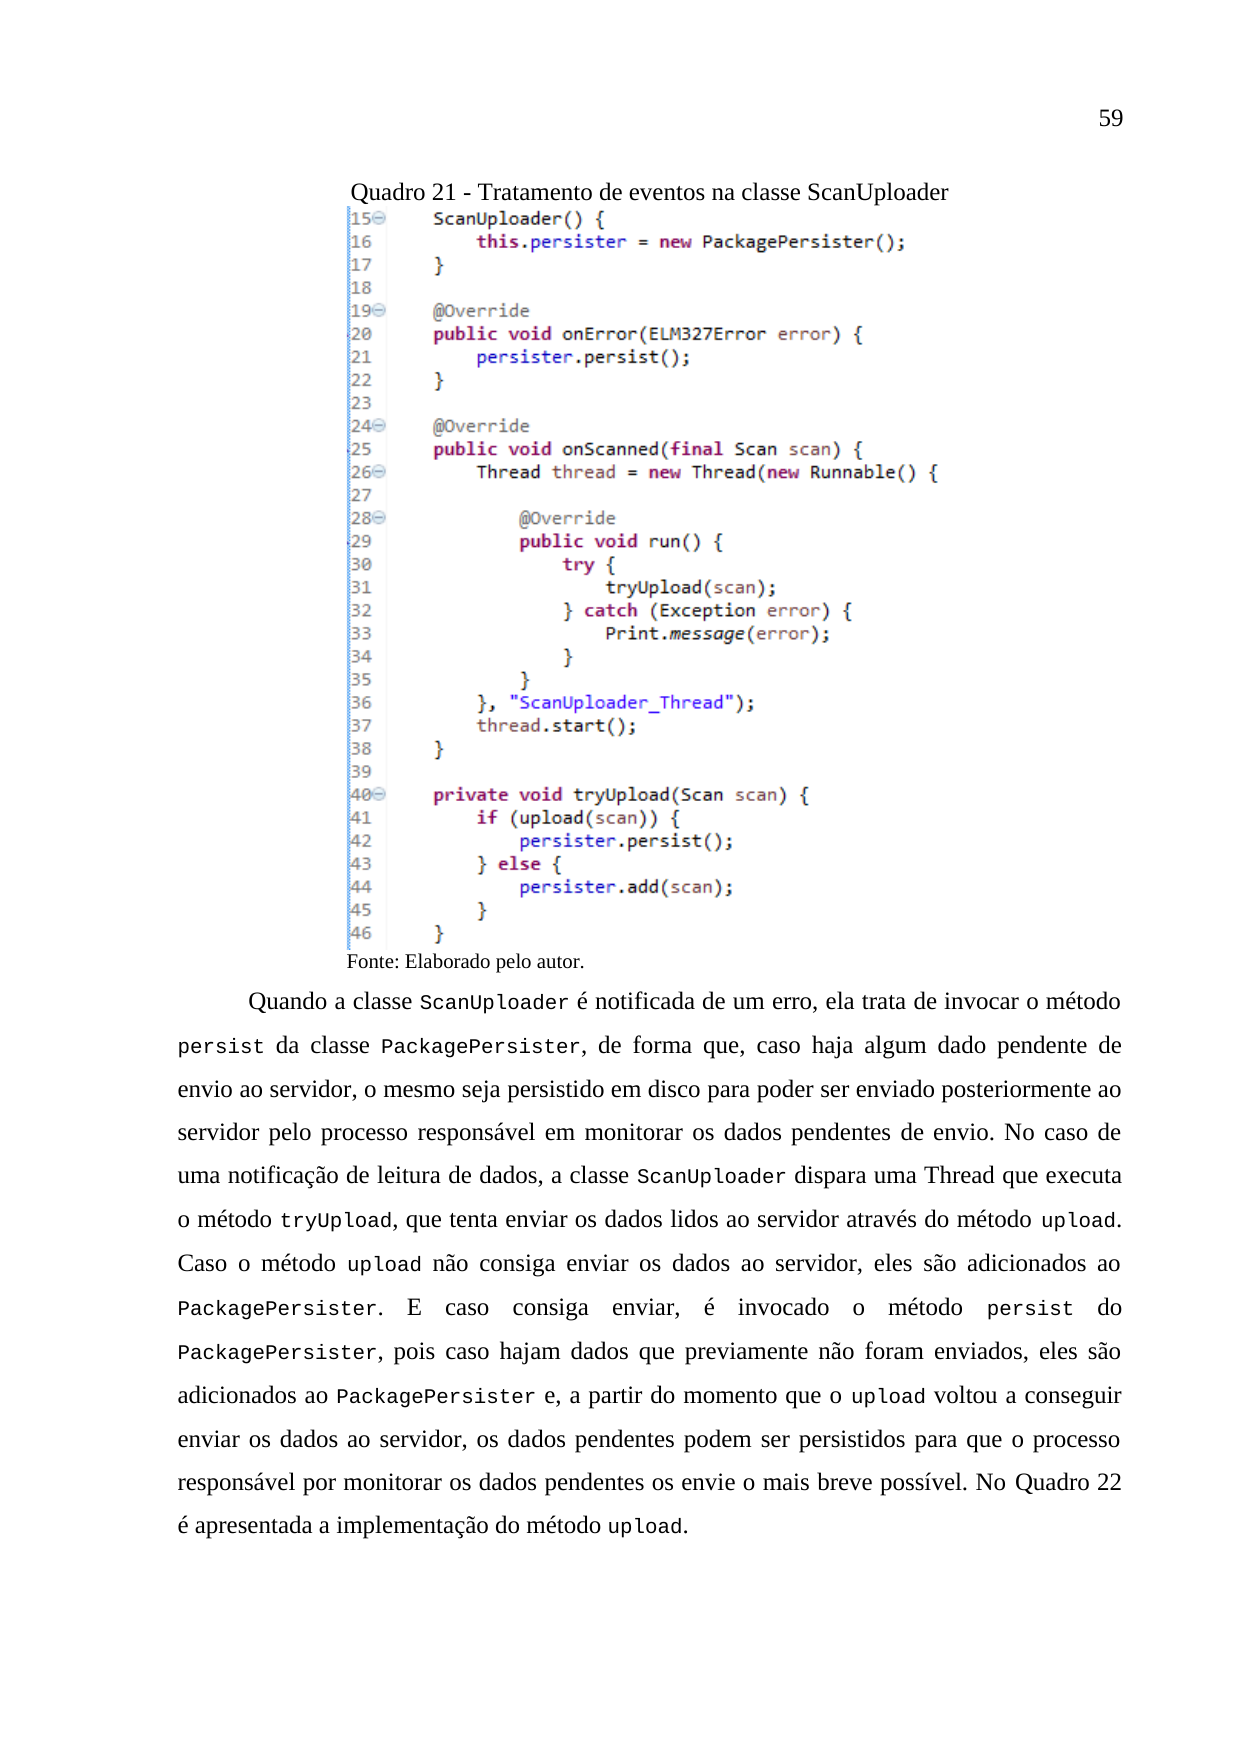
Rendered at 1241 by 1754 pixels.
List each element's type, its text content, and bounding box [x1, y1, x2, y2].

picture [346, 206, 953, 950]
text Fonte: Elaborado pelo autor. [177, 949, 1122, 973]
text Quando a classe ScanUploader é notificada de um erro, ela trata de invocar o método persist da classe PackagePersister, de forma que, caso haja algum dado pendente de envio ao servidor, o mesmo seja persistido em disco para poder ser enviado posteriormente ao servidor pelo processo responsável em monitorar os dados pendentes de envio. No caso de uma notificação de leitura de dados, a classe ScanUploader dispara uma Thread que executa o método tryUpload, que tenta enviar os dados lidos ao servidor através do método upload. Caso o método upload não consiga enviar os dados ao servidor, eles são adicionados ao PackagePersister. E caso consiga enviar, é invocado o método persist do PackagePersister, pois caso hajam dados que previamente não foram enviados, eles são adicionados ao PackagePersister e, a partir do momento que o upload voltou a conseguir enviar os dados ao servidor, os dados pendentes podem ser persistidos para que o processo responsável por monitorar os dados pendentes os envie o mais breve possível. No Quadro 22 é apresentada a implementação do método upload. [177, 986, 1122, 1540]
